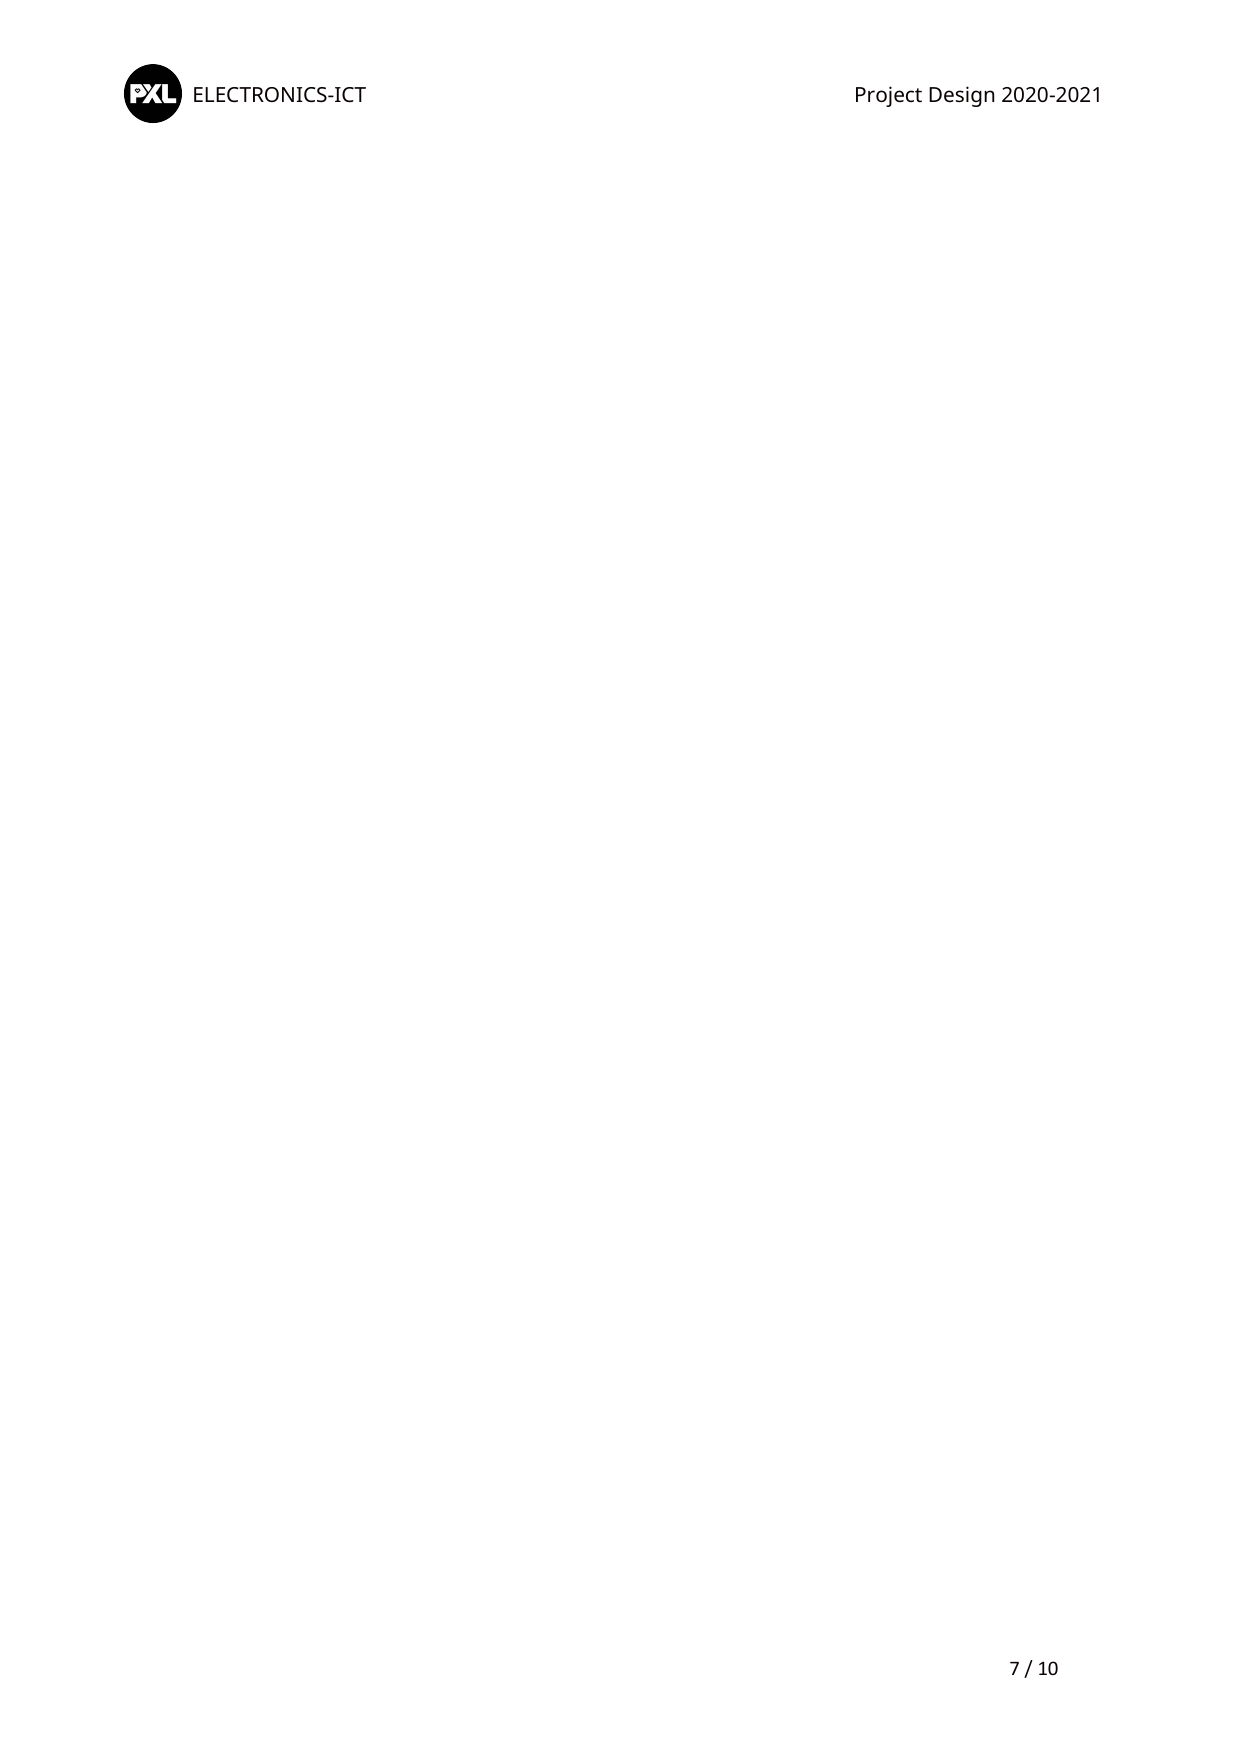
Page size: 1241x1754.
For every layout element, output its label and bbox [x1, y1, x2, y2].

picture [118, 59, 188, 129]
